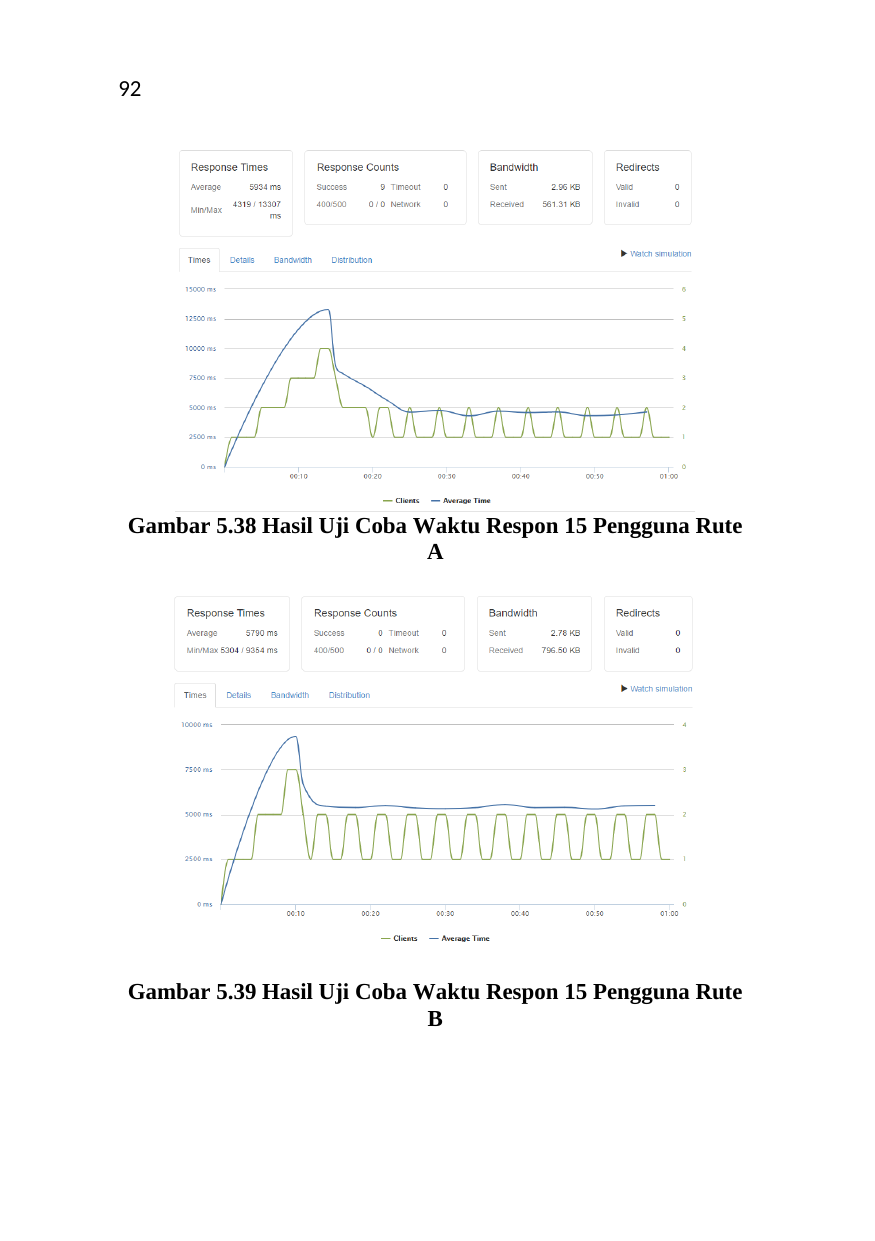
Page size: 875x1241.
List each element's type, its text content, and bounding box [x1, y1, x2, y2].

picture [172, 592, 698, 951]
picture [175, 147, 696, 512]
